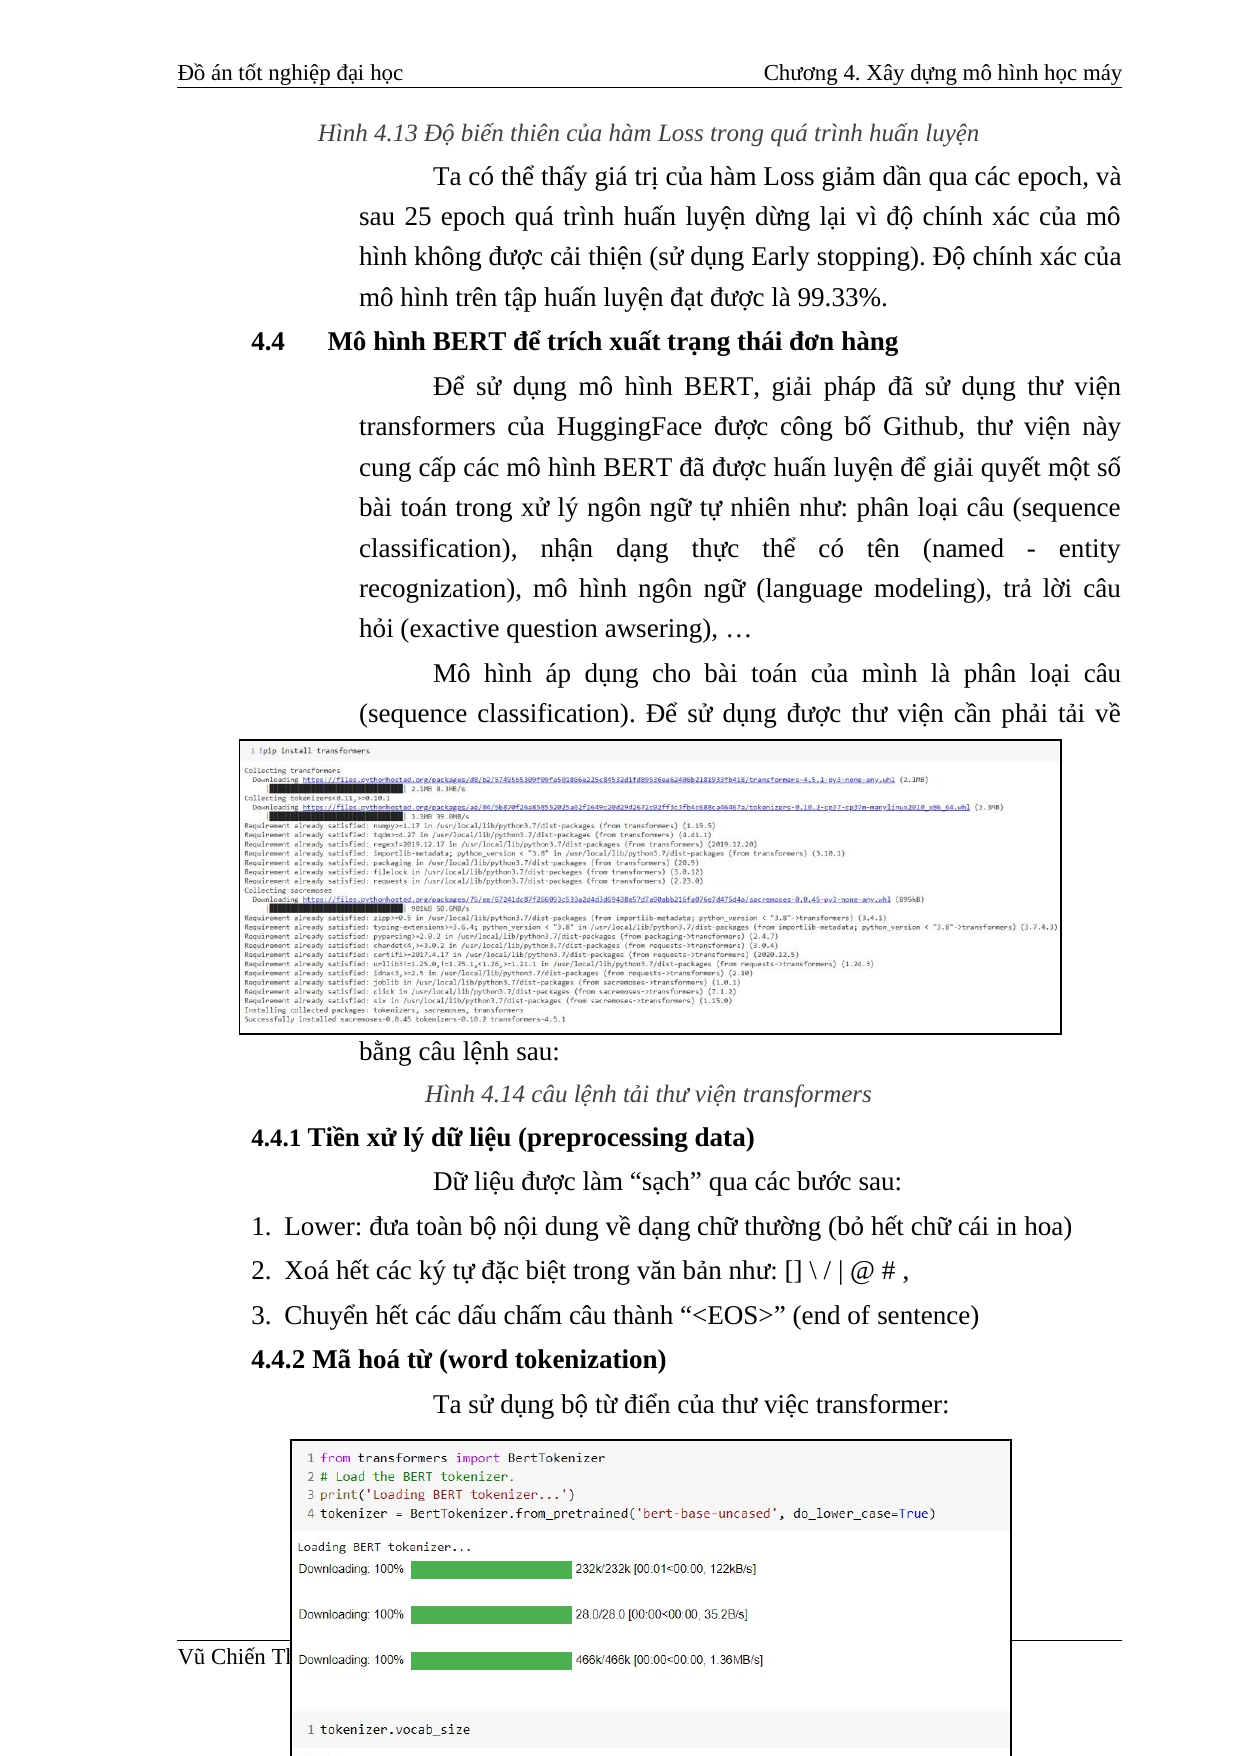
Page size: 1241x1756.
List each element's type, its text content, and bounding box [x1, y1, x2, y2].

subtitle Mô hình BERT để trích xuất trạng thái đơn hàng [177, 325, 1122, 357]
text Ta sử dụng bộ từ điển của thư việc transformer: [359, 1388, 1122, 1419]
subtitle 4.4.2 Mã hoá từ (word tokenization) [177, 1344, 1122, 1375]
subtitle 4.4.1 Tiền xử lý dữ liệu (preprocessing data) [177, 1121, 1122, 1152]
picture [292, 1441, 1010, 1756]
list Chuyển hết các dấu chấm câu thành “<EOS>” (end of sentence) [177, 1299, 1122, 1330]
text Dữ liệu được làm “sạch” qua các bước sau: [359, 1165, 1122, 1196]
text Để sử dụng mô hình BERT, giải pháp đã sử dụng thư viện transformers của HuggingFace được công bố Github, thư viện này cung cấp các mô hình BERT đã được huấn luyện để giải quyết một số bài toán trong xử lý ngôn ngữ tự nhiên như: phân loại câu (sequence classification), nhận dạng thực thể có tên (named - entity recognization), mô hình ngôn ngữ (language modeling), trả lời câu hỏi (exactive question awsering), … [359, 370, 1122, 644]
text Hình 4.13 Độ biến thiên của hàm Loss trong quá trình huấn luyện [177, 118, 1122, 147]
text Hình 4.14 câu lệnh tải thư viện transformers [177, 1079, 1122, 1108]
picture [240, 741, 1060, 1031]
list Lower: đưa toàn bộ nội dung về dạng chữ thường (bỏ hết chữ cái in hoa) [177, 1210, 1122, 1241]
text Ta có thể thấy giá trị của hàm Loss giảm dần qua các epoch, và sau 25 epoch quá trình huấn luyện dừng lại vì độ chính xác của mô hình không được cải thiện (sử dụng Early stopping). Độ chính xác của mô hình trên tập huấn luyện đạt được là 99.33%. [359, 159, 1122, 312]
list Xoá hết các ký tự đặc biệt trong văn bản như: [] \ / | @ # , [177, 1254, 1122, 1286]
